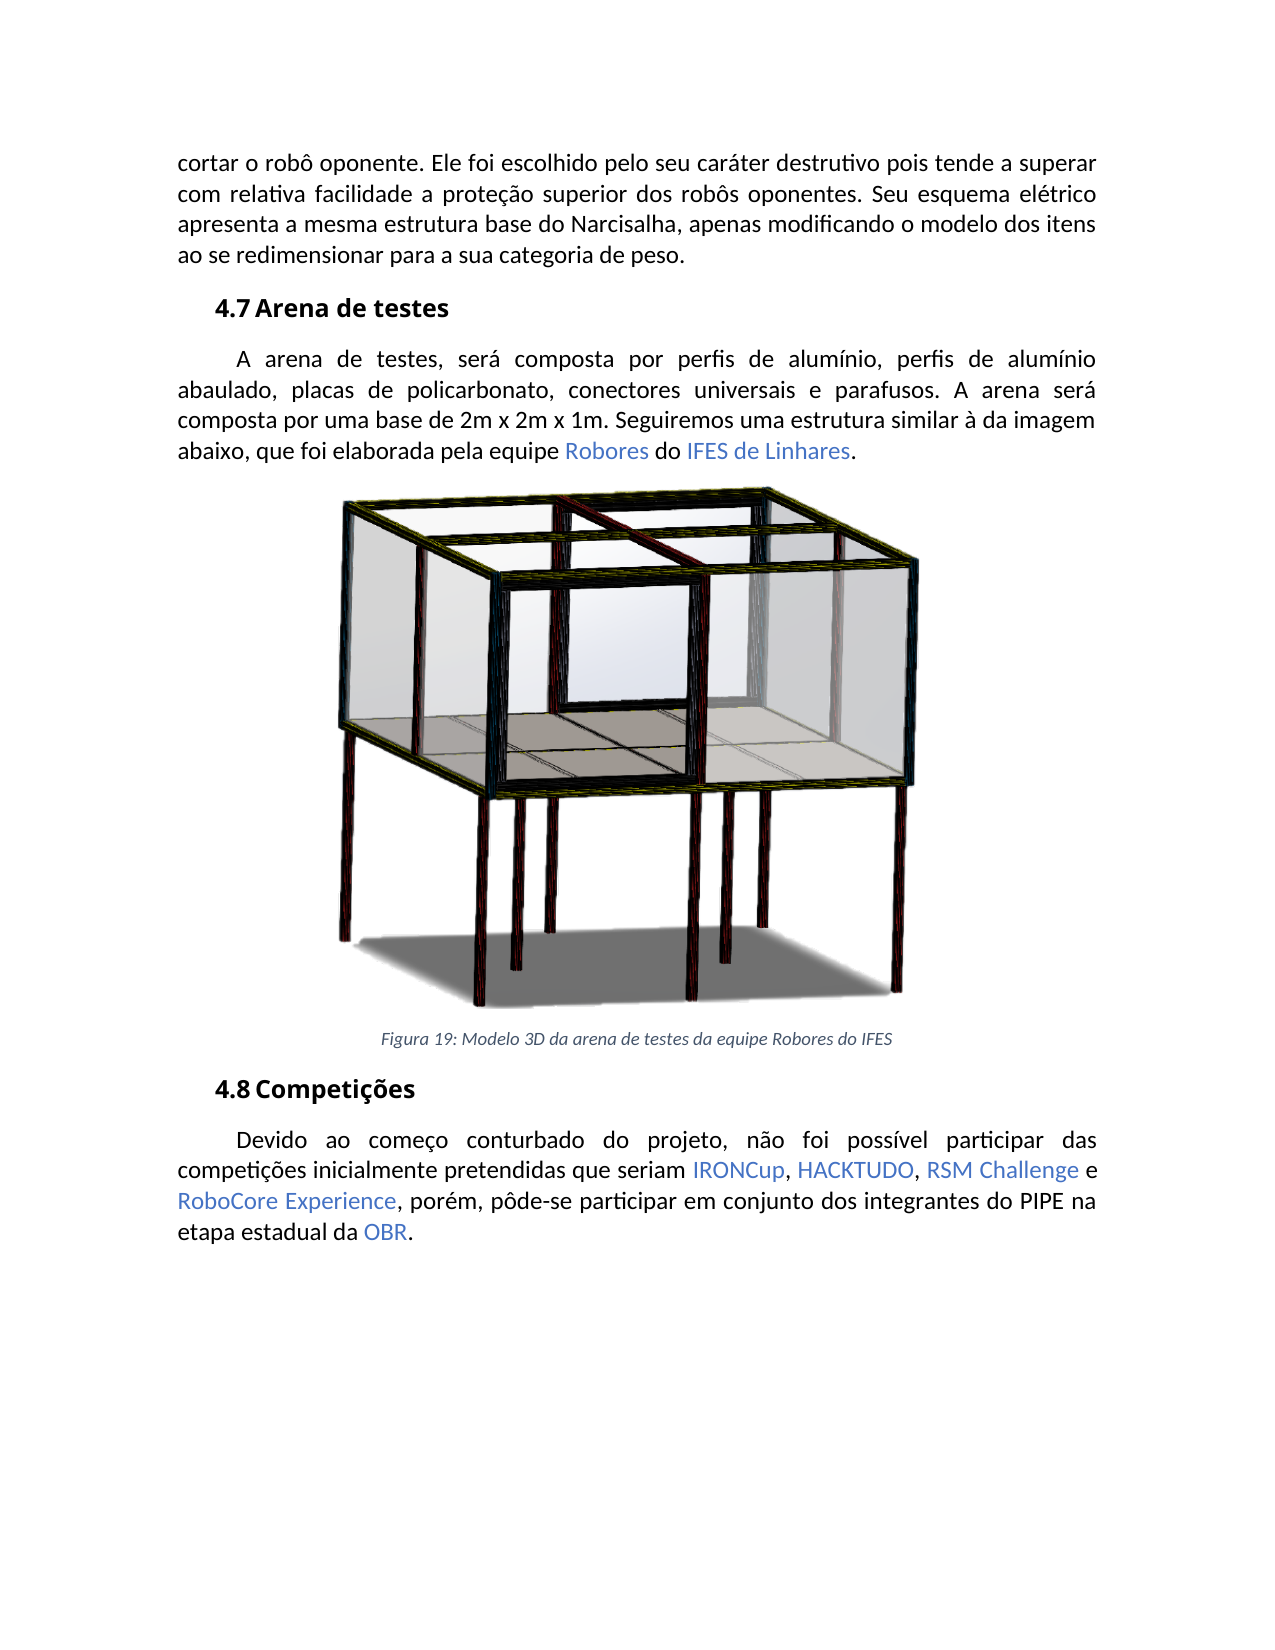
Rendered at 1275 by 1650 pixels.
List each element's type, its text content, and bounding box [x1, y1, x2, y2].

subtitle Competições [215, 1071, 1098, 1105]
text Figura 19: Modelo 3D da arena de testes da equipe Robores do IFES [177, 1027, 1098, 1050]
text A arena de testes, será composta por perfis de alumínio, perfis de alumínio abaulado, placas de policarbonato, conectores universais e parafusos. A arena será composta por uma base de 2m x 2m x 1m. Seguiremos uma estrutura similar à da imagem abaixo, que foi elaborada pela equipe Robores do IFES de Linhares. [177, 343, 1098, 465]
picture [336, 484, 939, 1009]
text Devido ao começo conturbado do projeto, não foi possível participar das competições inicialmente pretendidas que seriam IRONCup, HACKTUDO, RSM Challenge e RoboCore Experience, porém, pôde-se participar em conjunto dos integrantes do PIPE na etapa estadual da OBR. [177, 1124, 1098, 1246]
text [177, 148, 1098, 270]
subtitle Arena de testes [215, 291, 1098, 324]
